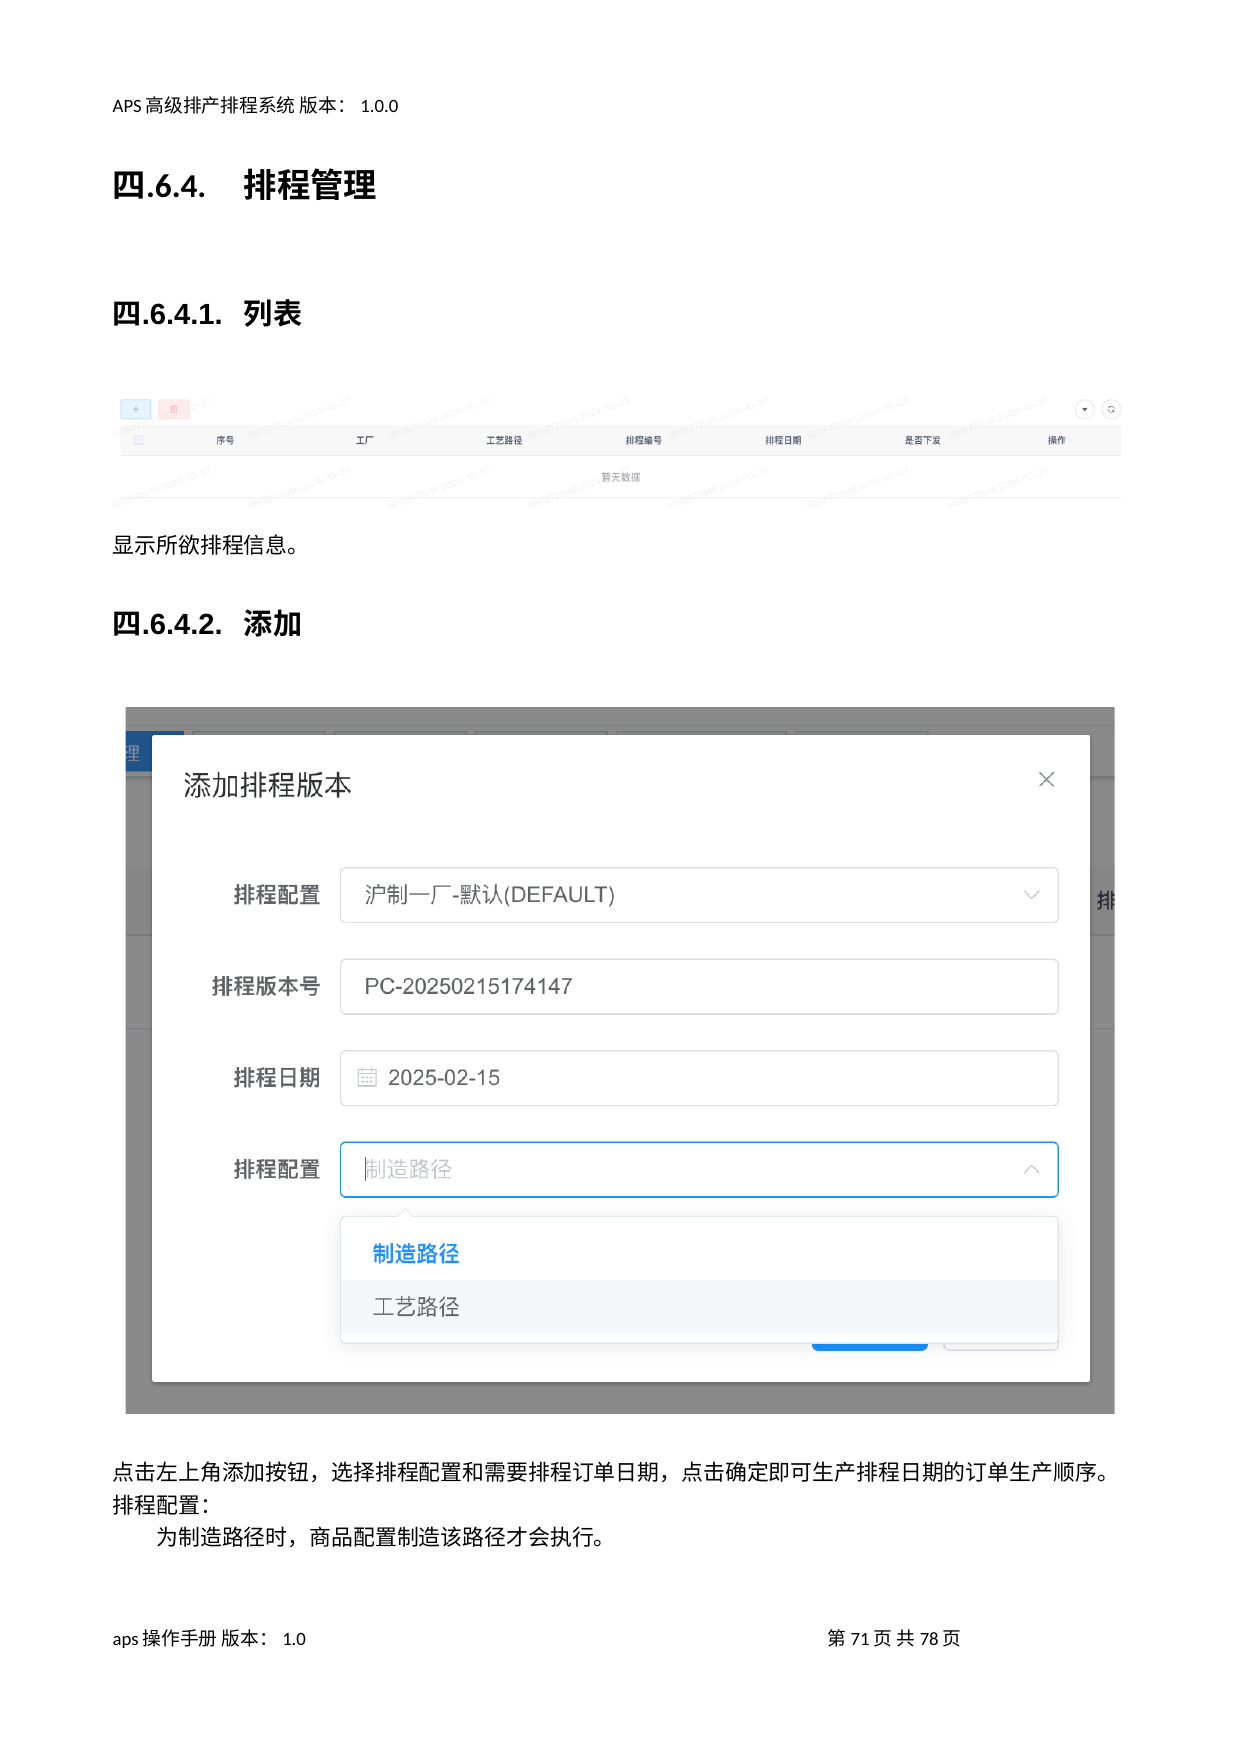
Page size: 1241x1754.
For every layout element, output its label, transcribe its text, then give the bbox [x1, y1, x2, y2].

subtitle 排程管理 [112, 150, 1128, 215]
text 点击左上角添加按钮，选择排程配置和需要排程订单日期，点击确定即可生产排程日期的订单生产顺序。 [112, 1455, 1128, 1487]
text 排程配置： [112, 1487, 1128, 1520]
text 为制造路径时，商品配置制造该路径才会执行。 [112, 1520, 1128, 1552]
picture [125, 707, 1115, 1414]
picture [112, 397, 1127, 514]
subtitle 添加 [112, 589, 1128, 654]
subtitle 列表 [112, 279, 1128, 344]
text 显示所欲排程信息。 [112, 527, 1128, 560]
